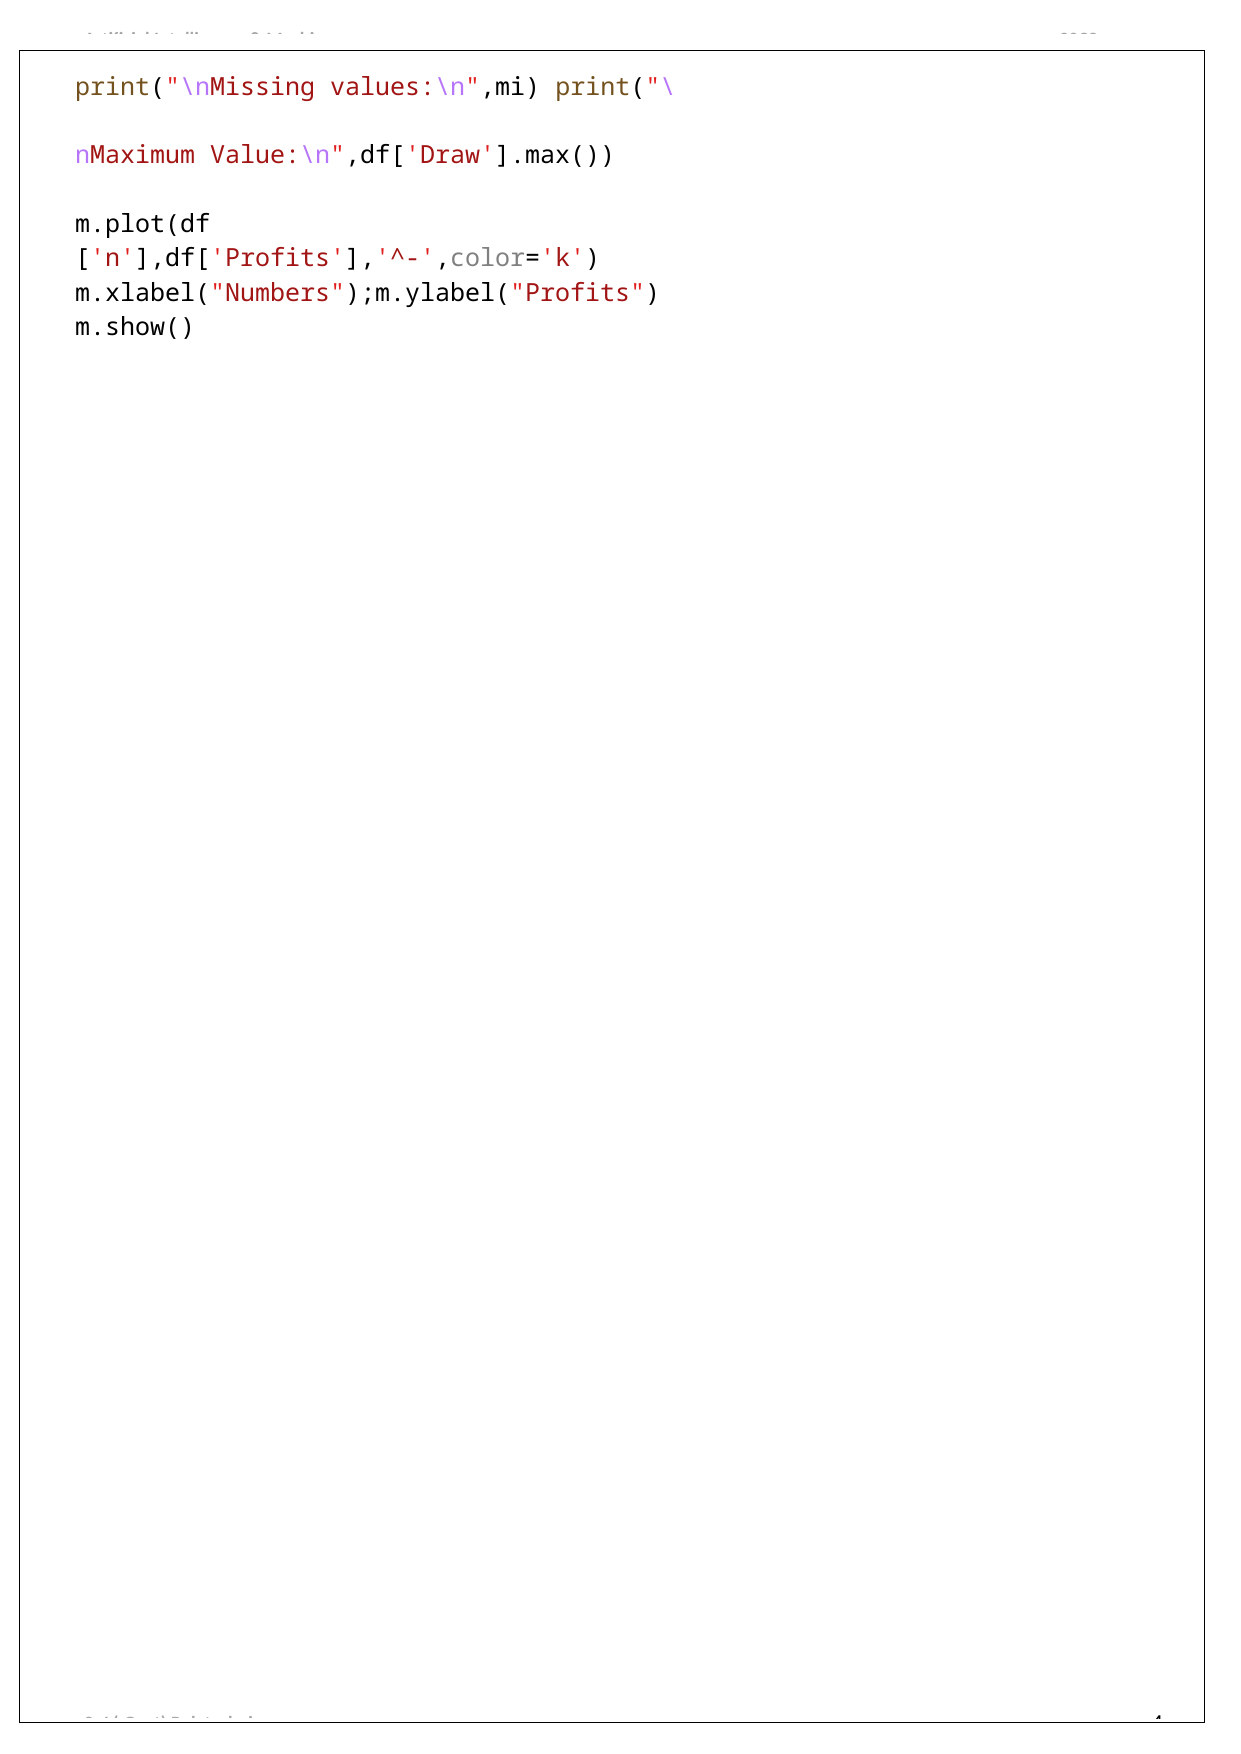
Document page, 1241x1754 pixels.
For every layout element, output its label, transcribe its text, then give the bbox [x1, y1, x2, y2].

text m.plot(df['n'],df['Profits'],'^-',color='k') m.xlabel("Numbers");m.ylabel("Profits") m.show() [75, 206, 681, 342]
text print("\nMissing values:\n",mi) print("\nMaximum Value:\n",df['Draw'].max()) [75, 69, 688, 171]
